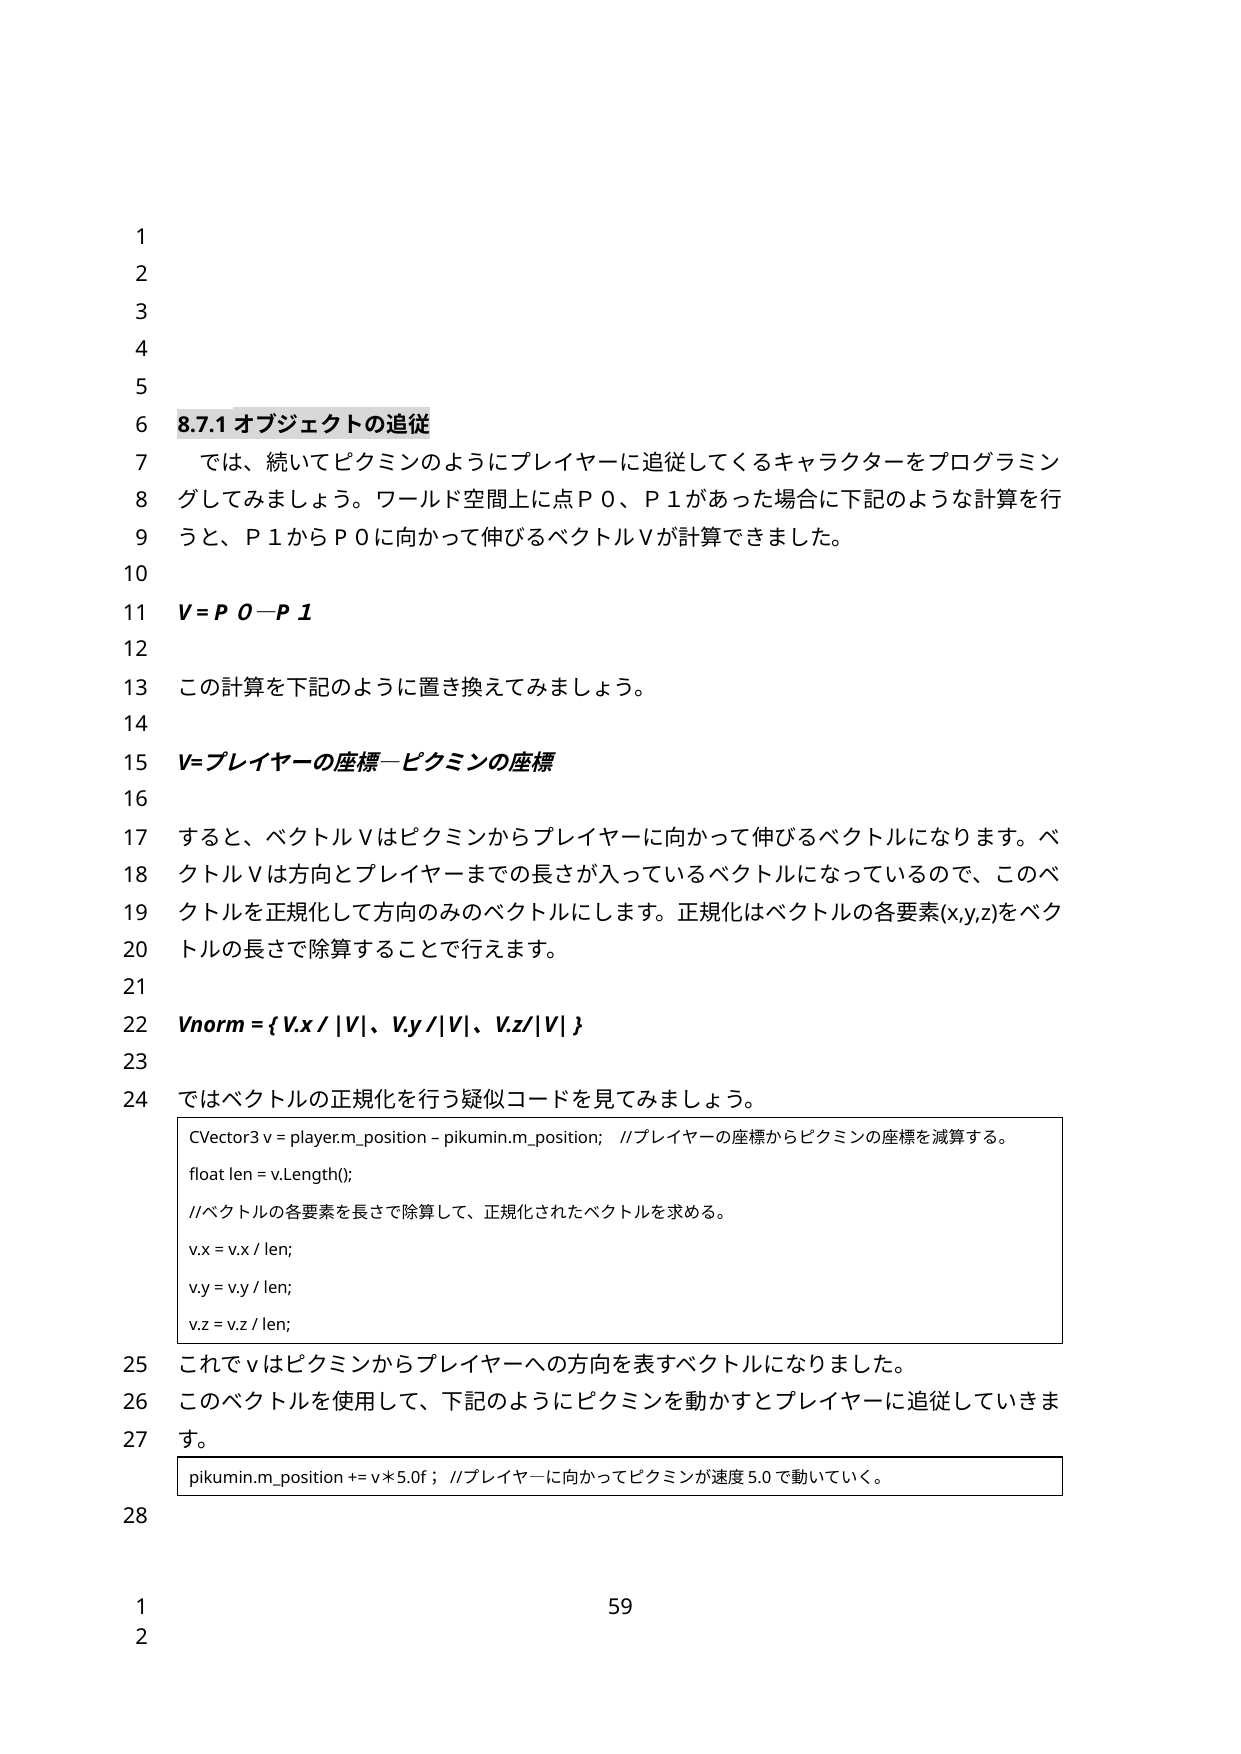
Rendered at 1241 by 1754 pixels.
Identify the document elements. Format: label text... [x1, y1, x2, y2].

text 8.7.1 オブジェクトの追従 [177, 404, 1063, 442]
text V = P０―P１ [177, 592, 1063, 629]
text ではベクトルの正規化を行う疑似コードを見てみましょう。 [177, 1079, 1063, 1117]
text すると、ベクトルVはピクミンからプレイヤーに向かって伸びるベクトルになります。ベクトルVは方向とプレイヤーまでの長さが入っているベクトルになっているので、このベクトルを正規化して方向のみのベクトルにします。正規化はベクトルの各要素(x,y,z)をベクトルの長さで除算することで行えます。 [177, 817, 1063, 967]
text これでvはピクミンからプレイヤーへの方向を表すベクトルになりました。 [177, 1344, 1063, 1381]
table_header CVector3 v = player.m_position – pikumin.m_position; //プレイヤーの座標からピクミンの座標を減算する。 float len = v.Length(); //ベクトルの各要素を長さで除算して、正規化されたベクトルを求める。 v.x = v.x / len; v.y = v.y / len; v.z = v.z / len; [178, 1118, 1062, 1343]
text Vnorm = { V.x / |V|、V.y /|V|、V.z/|V| } [177, 1004, 1063, 1042]
text では、続いてピクミンのようにプレイヤーに追従してくるキャラクターをプログラミングしてみましょう。ワールド空間上に点Ｐ０、Ｐ１があった場合に下記のような計算を行うと、Ｐ１からP０に向かって伸びるベクトルVが計算できました。 [177, 442, 1063, 554]
text V=プレイヤーの座標―ピクミンの座標 [177, 742, 1063, 779]
text このベクトルを使用して、下記のようにピクミンを動かすとプレイヤーに追従していきます。 [177, 1381, 1063, 1456]
text この計算を下記のように置き換えてみましょう。 [177, 667, 1063, 704]
table_header pikumin.m_position += v＊5.0f； //プレイヤ―に向かってピクミンが速度5.0で動いていく。 [178, 1458, 1062, 1495]
